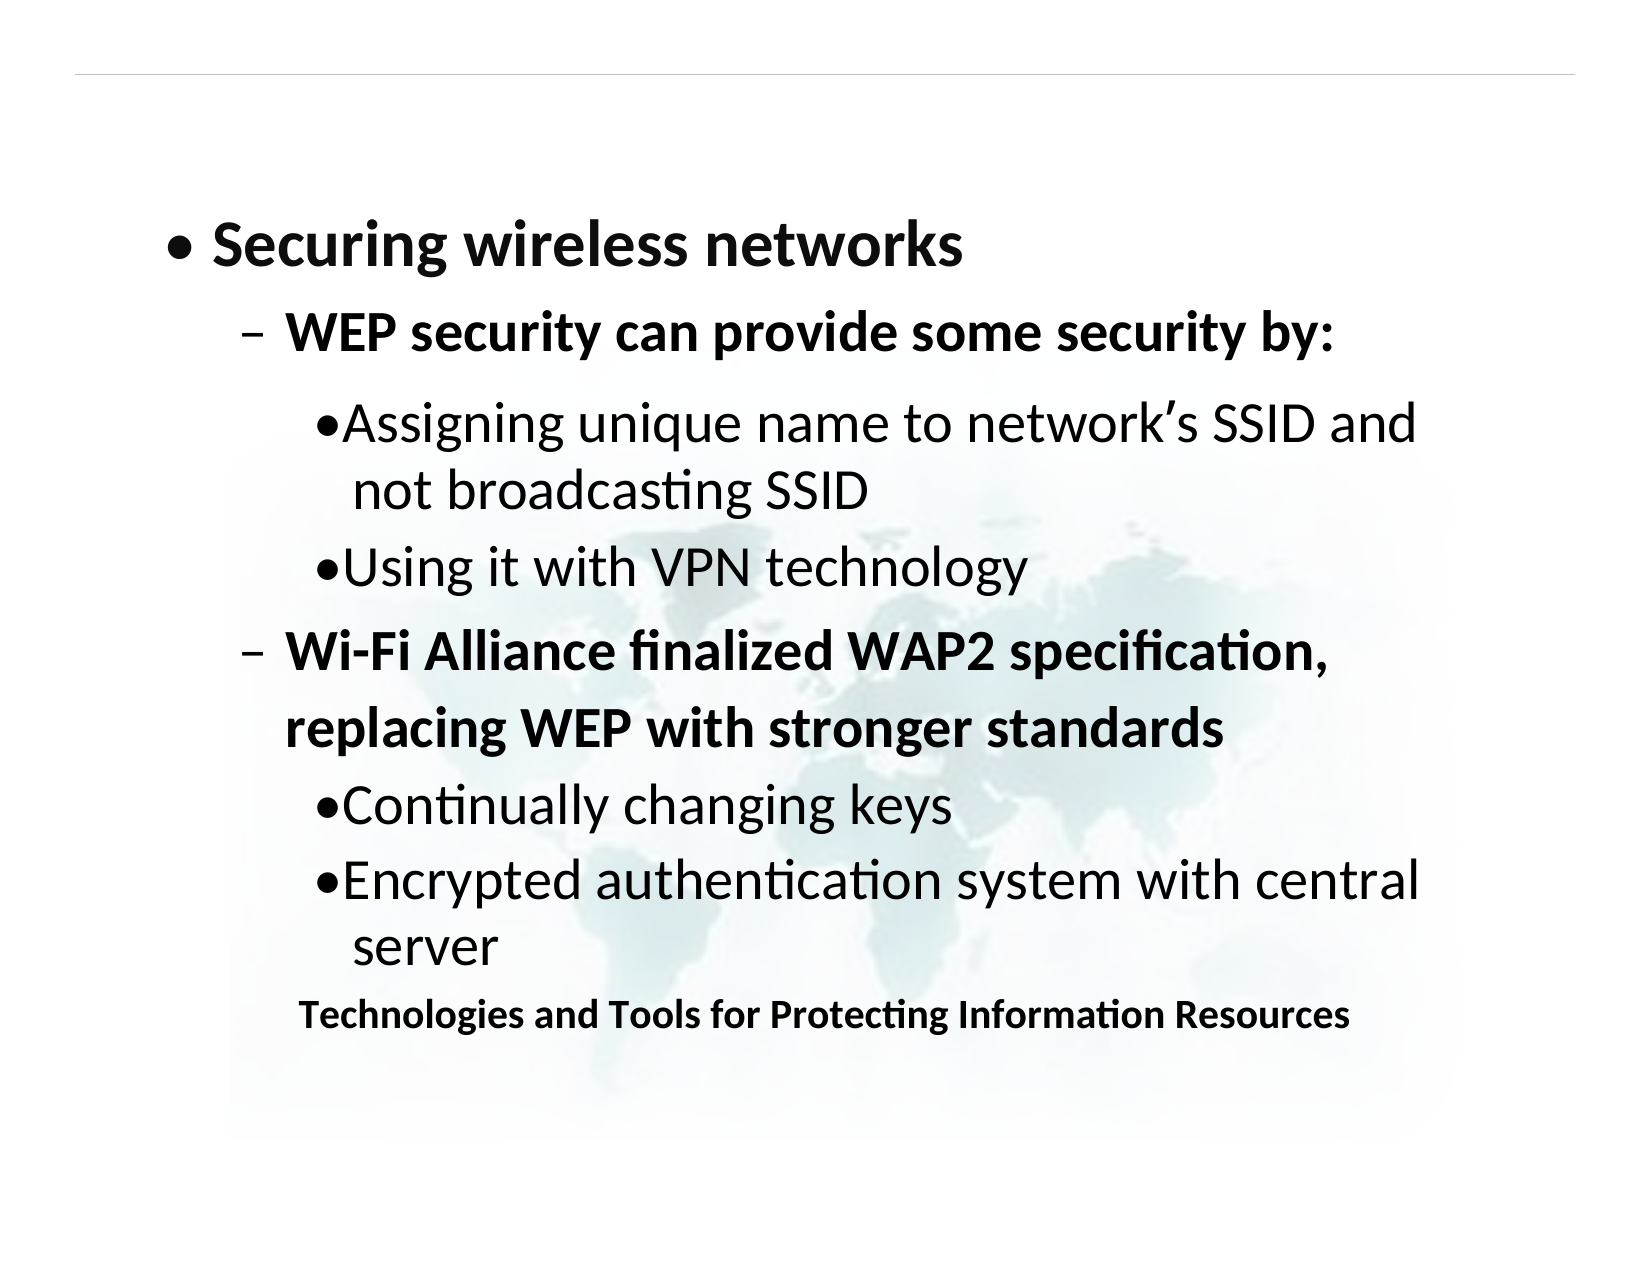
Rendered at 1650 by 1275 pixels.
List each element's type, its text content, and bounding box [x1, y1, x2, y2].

list Wi-Fi Alliance finalized WAP2 specification, replacing WEP with stronger standards [238, 614, 1518, 762]
picture [74, 74, 1575, 1200]
text •Using it with VPN technology [313, 532, 1504, 599]
subtitle • Securing wireless networks [163, 201, 1515, 283]
list WEP security can provide some security by: [238, 295, 1518, 366]
text •Encrypted authentication system with central server [313, 846, 1504, 980]
text •Assigning unique name to network’s SSID and not broadcasting SSID [313, 382, 1504, 524]
text •Continually changing keys [313, 771, 1504, 838]
text Technologies and Tools for Protecting Information Resources [116, 988, 1534, 1039]
